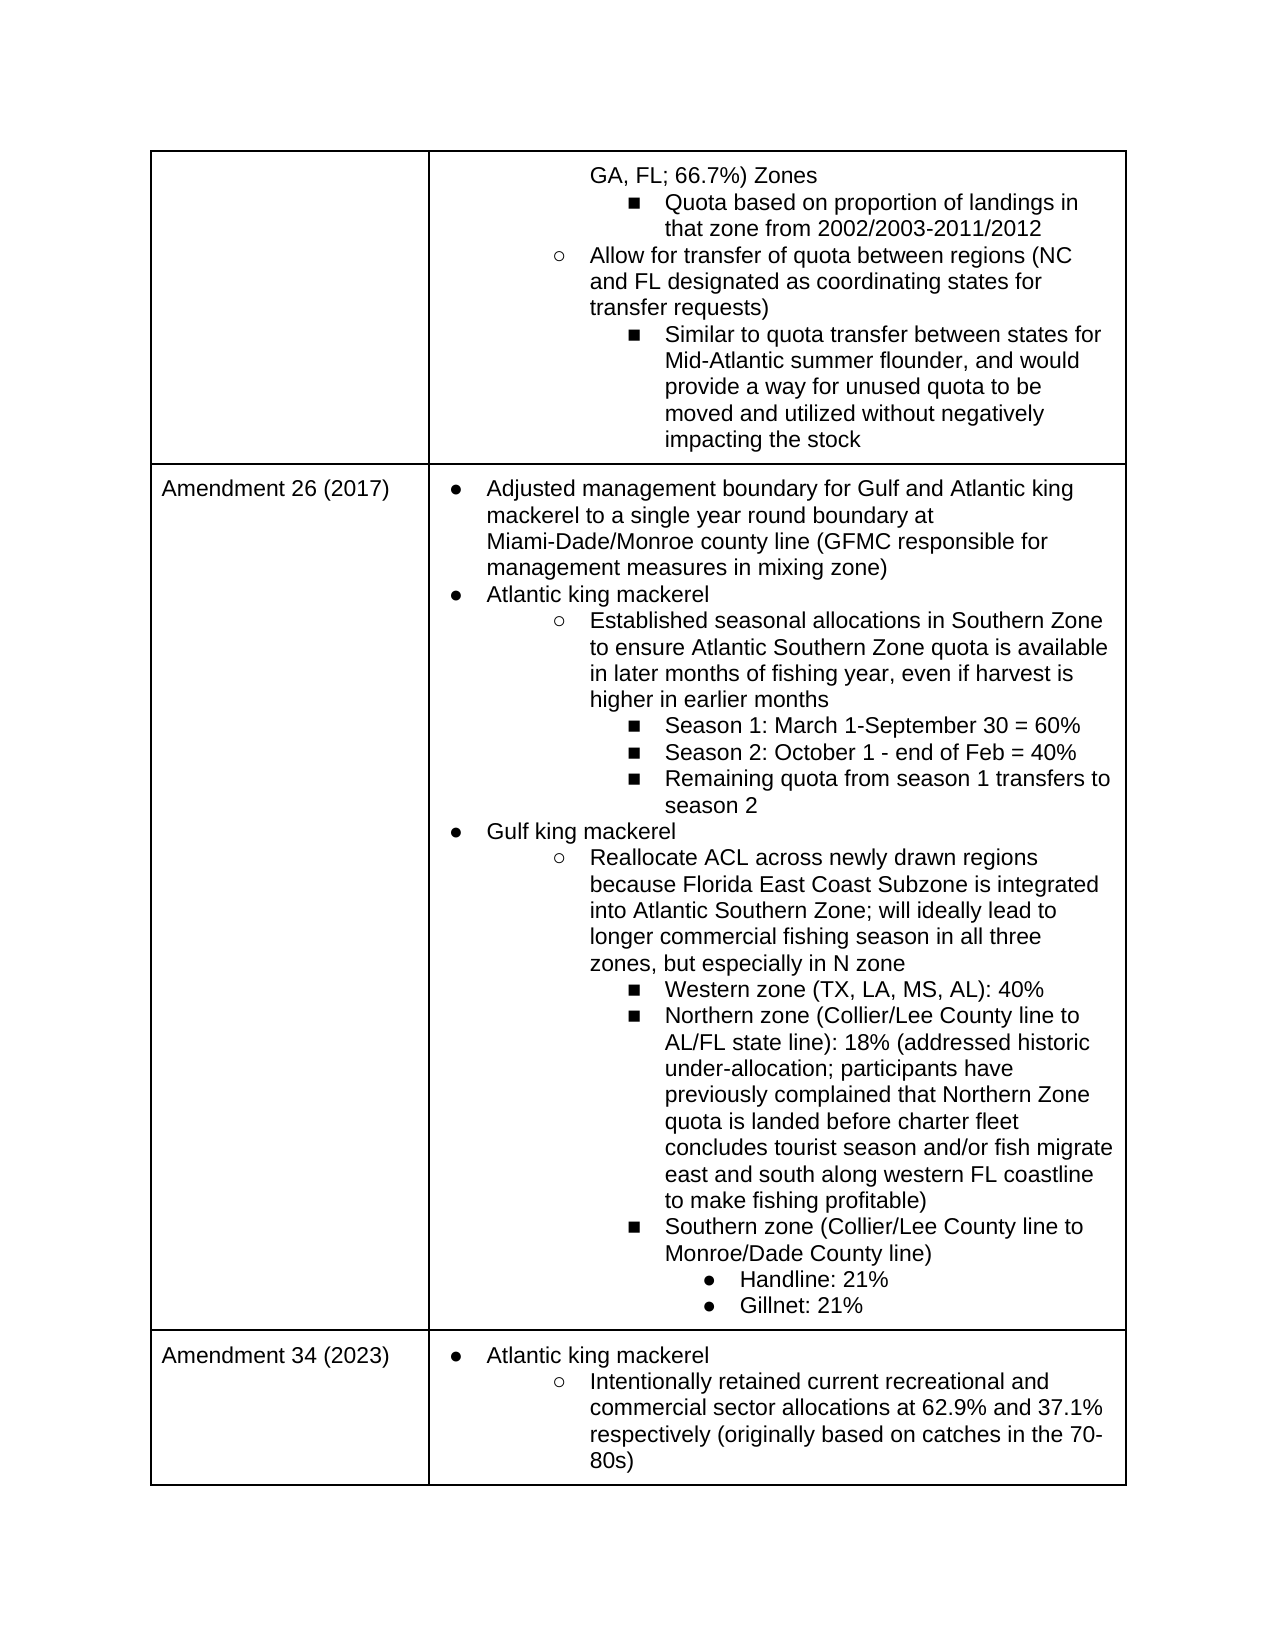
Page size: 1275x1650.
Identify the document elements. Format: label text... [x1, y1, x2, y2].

table_cell Amendment 34 (2023) [152, 1331, 428, 1484]
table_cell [430, 1331, 1125, 1484]
table_cell Amendment 26 (2017) [152, 465, 428, 1329]
table_cell Adjusted management boundary for Gulf and Atlantic king mackerel to a single year round boundary at Miami-Dade/Monroe county line (GFMC responsible for management measures in mixing zone) Atlantic king mackerel Established seasonal allocations in Southern Zone to ensure Atlantic Southern Zone quota is available in later months of fishing year, even if harvest is higher in earlier months Season 1: March 1-September 30 = 60% Season 2: October 1 - end of Feb = 40% Remaining quota from season 1 transfers to season 2 Gulf king mackerel Reallocate ACL across newly drawn regions because Florida East Coast Subzone is integrated into Atlantic Southern Zone; will ideally lead to longer commercial fishing season in all three zones, but especially in N zone Western zone (TX, LA, MS, AL): 40% Northern zone (Collier/Lee County line to AL/FL state line): 18% (addressed historic under-allocation; participants have previously complained that Northern Zone quota is landed before charter fleet concludes tourist season and/or fish migrate east and south along western FL coastline to make fishing profitable) Southern zone (Collier/Lee County line to Monroe/Dade County line) Handline: 21% Gillnet: 21% [430, 465, 1125, 1329]
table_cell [430, 152, 1125, 463]
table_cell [152, 152, 428, 463]
